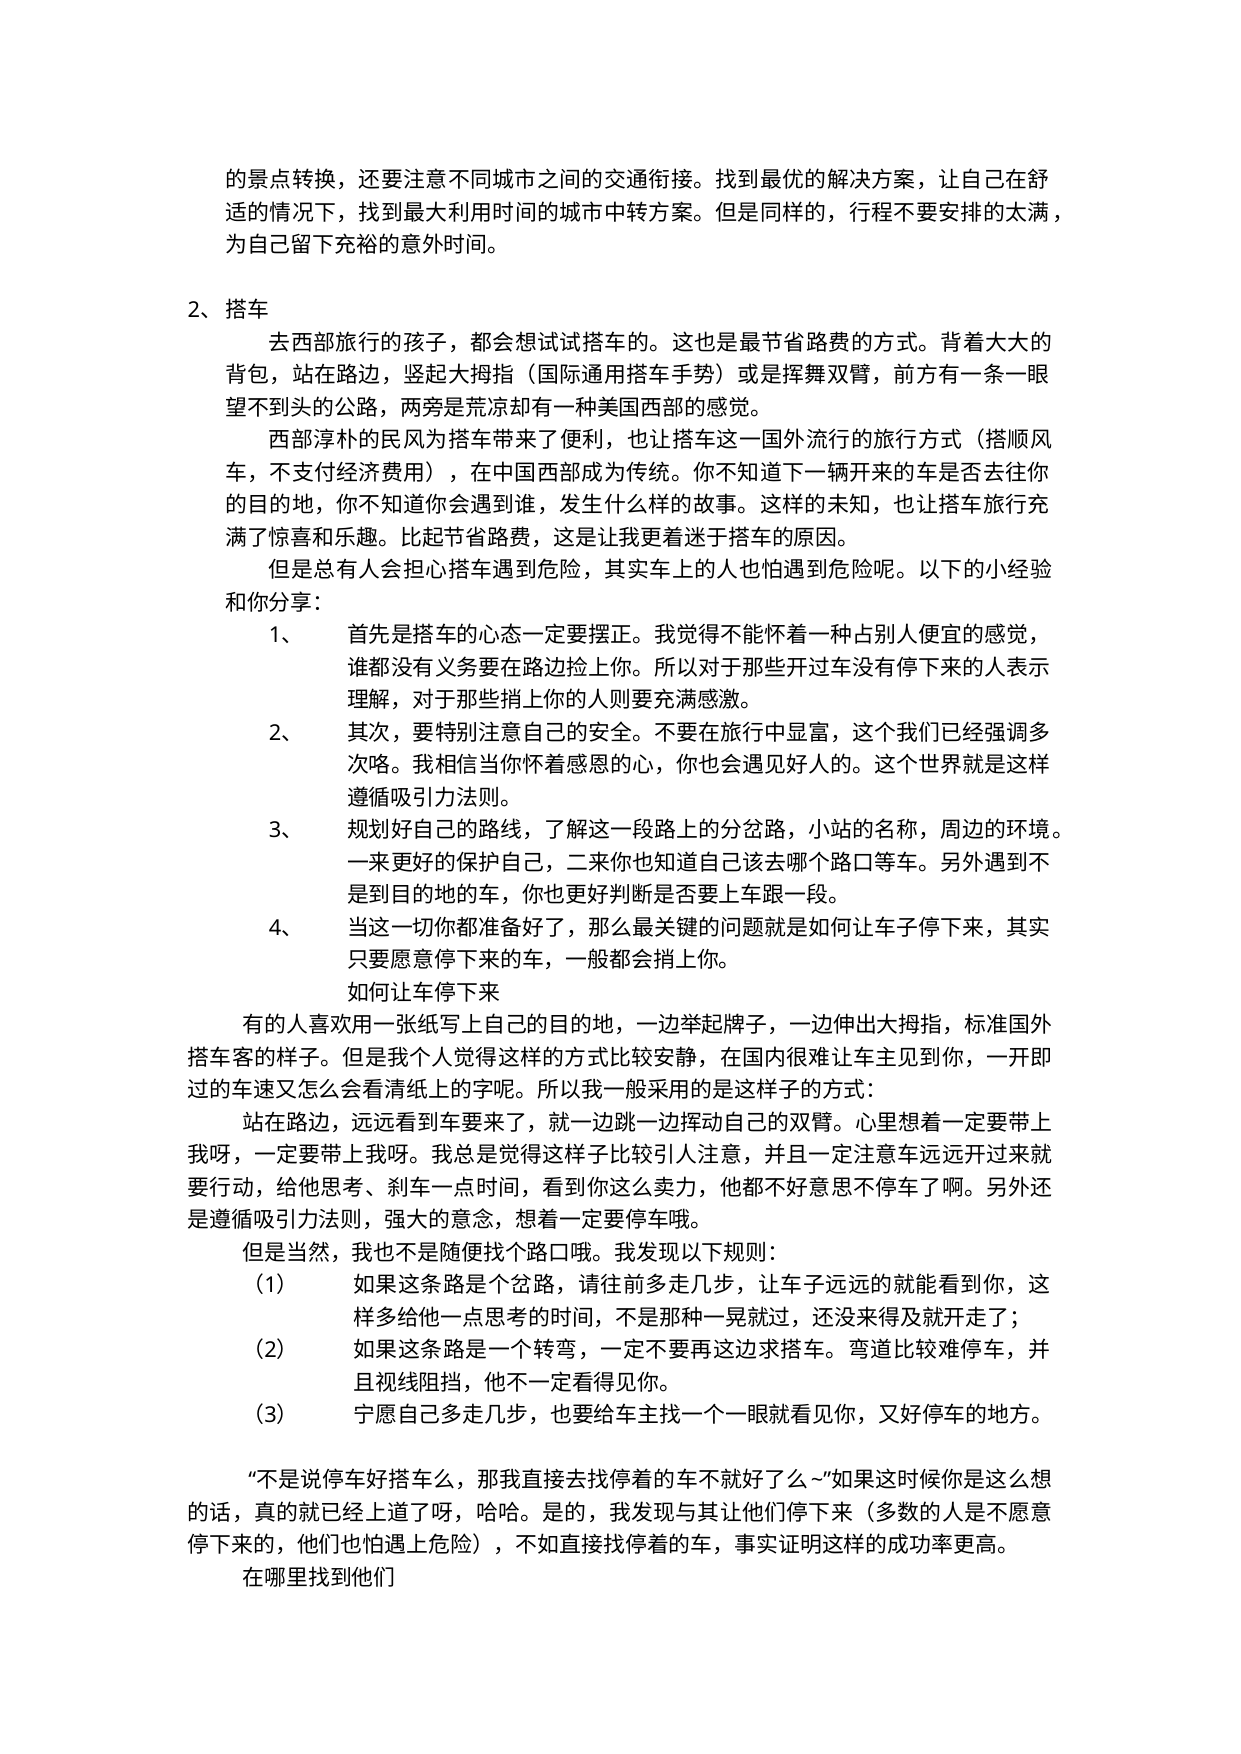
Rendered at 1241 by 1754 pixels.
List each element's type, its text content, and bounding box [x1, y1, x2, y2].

list 当这一切你都准备好了，那么最关键的问题就是如何让车子停下来，其实只要愿意停下来的车，一般都会捎上你。 [269, 909, 1053, 974]
list 但是总有人会担心搭车遇到危险，其实车上的人也怕遇到危险呢。以下的小经验和你分享： [225, 552, 1053, 617]
list 其次，要特别注意自己的安全。不要在旅行中显富，这个我们已经强调多次咯。我相信当你怀着感恩的心，你也会遇见好人的。这个世界就是这样遵循吸引力法则。 [269, 714, 1053, 812]
list 如何让车停下来 [347, 974, 1053, 1007]
text 但是当然，我也不是随便找个路口哦。我发现以下规则： [187, 1234, 1053, 1267]
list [225, 162, 1053, 259]
list 如果这条路是个岔路，请往前多走几步，让车子远远的就能看到你，这样多给他一点思考的时间，不是那种一晃就过，还没来得及就开走了； [242, 1267, 1053, 1332]
list 西部淳朴的民风为搭车带来了便利，也让搭车这一国外流行的旅行方式（搭顺风车，不支付经济费用），在中国西部成为传统。你不知道下一辆开来的车是否去往你的目的地，你不知道你会遇到谁，发生什么样的故事。这样的未知，也让搭车旅行充满了惊喜和乐趣。比起节省路费，这是让我更着迷于搭车的原因。 [225, 422, 1053, 552]
text 站在路边，远远看到车要来了，就一边跳一边挥动自己的双臂。心里想着一定要带上我呀，一定要带上我呀。我总是觉得这样子比较引人注意，并且一定注意车远远开过来就要行动，给他思考、刹车一点时间，看到你这么卖力，他都不好意思不停车了啊。另外还是遵循吸引力法则，强大的意念，想着一定要停车哦。 [187, 1104, 1053, 1234]
text 有的人喜欢用一张纸写上自己的目的地，一边举起牌子，一边伸出大拇指，标准国外搭车客的样子。但是我个人觉得这样的方式比较安静，在国内很难让车主见到你，一开即过的车速又怎么会看清纸上的字呢。所以我一般采用的是这样子的方式： [187, 1007, 1053, 1104]
list 首先是搭车的心态一定要摆正。我觉得不能怀着一种占别人便宜的感觉，谁都没有义务要在路边捡上你。所以对于那些开过车没有停下来的人表示理解，对于那些捎上你的人则要充满感激。 [269, 617, 1053, 714]
list 搭车 [187, 292, 1053, 324]
text “不是说停车好搭车么，那我直接去找停着的车不就好了么~”如果这时候你是这么想的话，真的就已经上道了呀，哈哈。是的，我发现与其让他们停下来（多数的人是不愿意停下来的，他们也怕遇上危险），不如直接找停着的车，事实证明这样的成功率更高。 [187, 1462, 1053, 1559]
list 规划好自己的路线，了解这一段路上的分岔路，小站的名称，周边的环境。一来更好的保护自己，二来你也知道自己该去哪个路口等车。另外遇到不是到目的地的车，你也更好判断是否要上车跟一段。 [269, 812, 1053, 909]
list 如果这条路是一个转弯，一定不要再这边求搭车。弯道比较难停车，并且视线阻挡，他不一定看得见你。 [242, 1332, 1053, 1397]
text 在哪里找到他们 [187, 1559, 1053, 1592]
list 去西部旅行的孩子，都会想试试搭车的。这也是最节省路费的方式。背着大大的背包，站在路边，竖起大拇指（国际通用搭车手势）或是挥舞双臂，前方有一条一眼望不到头的公路，两旁是荒凉却有一种美国西部的感觉。 [225, 324, 1053, 422]
list 宁愿自己多走几步，也要给车主找一个一眼就看见你，又好停车的地方。 [242, 1397, 1053, 1429]
